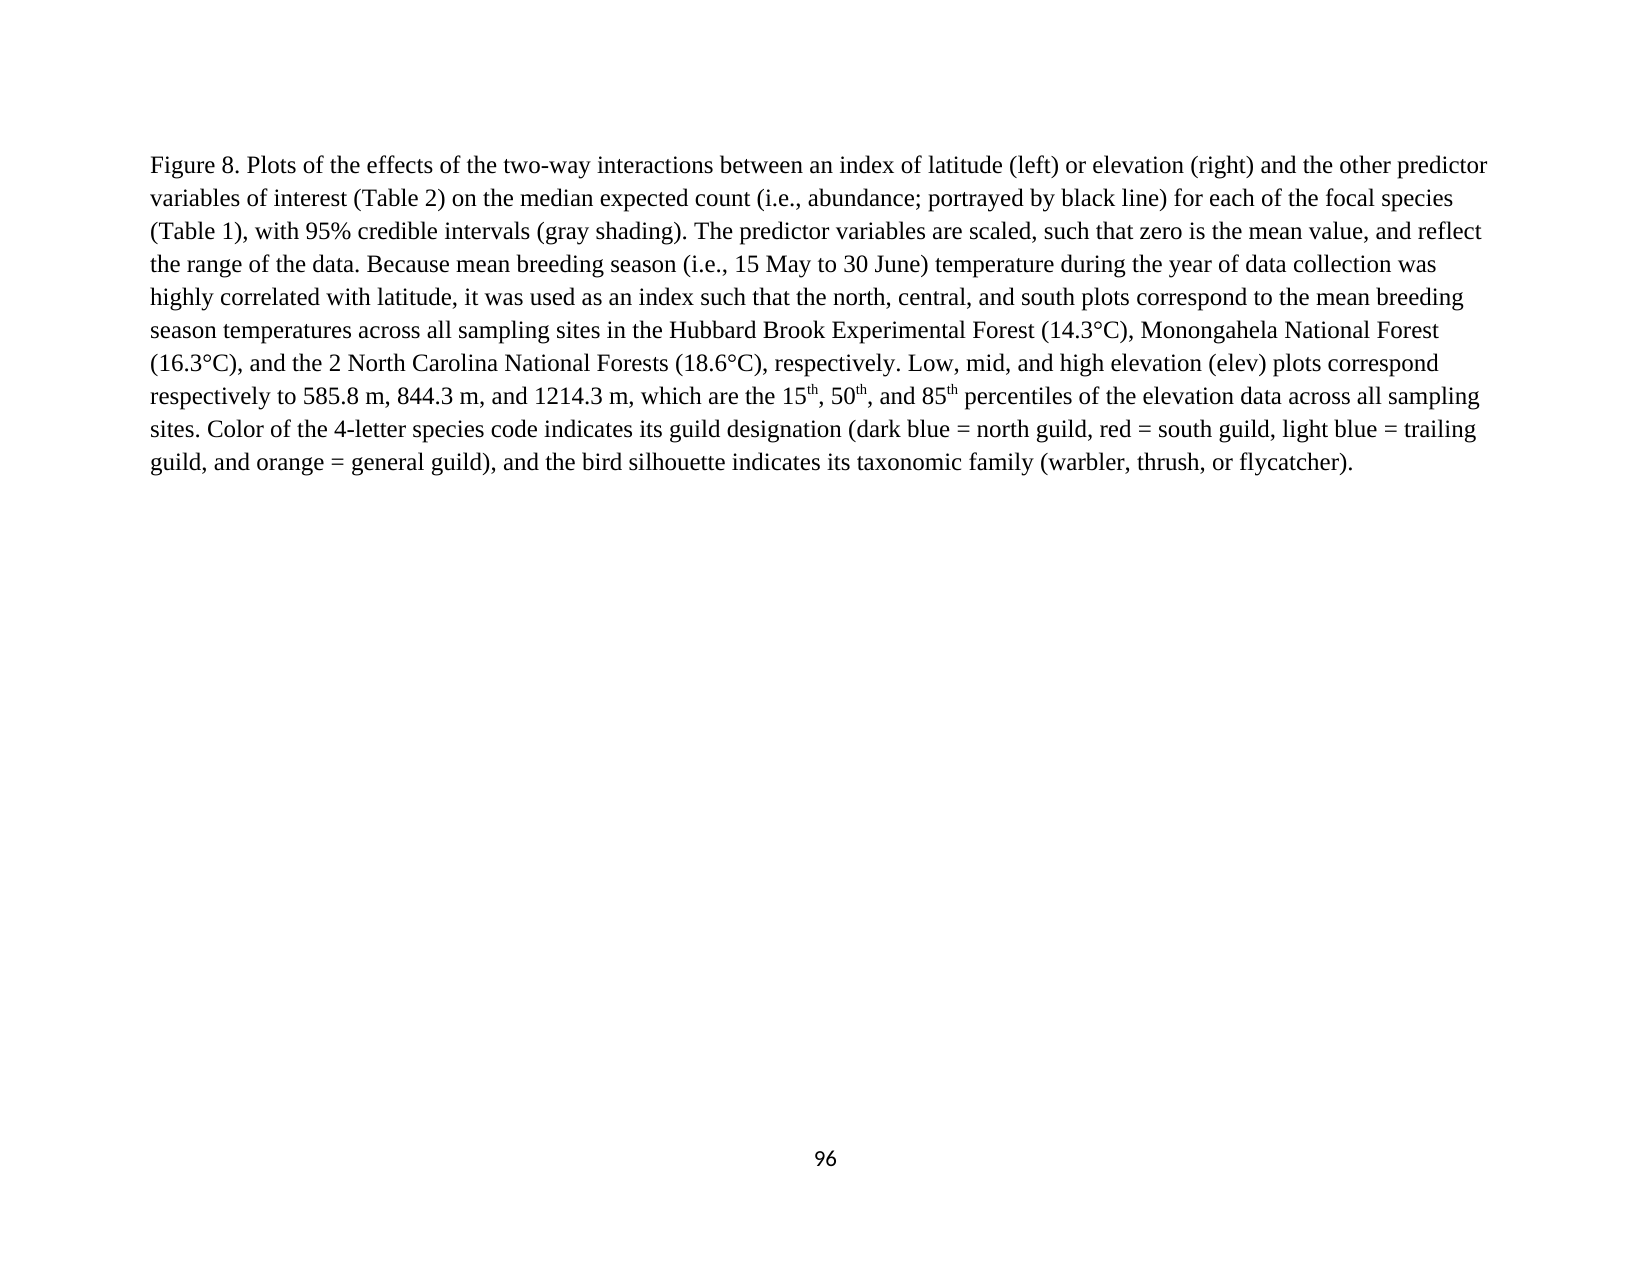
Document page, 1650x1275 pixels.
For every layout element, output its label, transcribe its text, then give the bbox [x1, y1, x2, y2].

text Figure 8. Plots of the effects of the two-way interactions between an index of latitude (left) or elevation (right) and the other predictor variables of interest (Table 2) on the median expected count (i.e., abundance; portrayed by black line) for each of the focal species (Table 1), with 95% credible intervals (gray shading). The predictor variables are scaled, such that zero is the mean value, and reflect the range of the data. Because mean breeding season (i.e., 15 May to 30 June) temperature during the year of data collection was highly correlated with latitude, it was used as an index such that the north, central, and south plots correspond to the mean breeding season temperatures across all sampling sites in the Hubbard Brook Experimental Forest (14.3°C), Monongahela National Forest (16.3°C), and the 2 North Carolina National Forests (18.6°C), respectively. Low, mid, and high elevation (elev) plots correspond respectively to 585.8 m, 844.3 m, and 1214.3 m, which are the 15th, 50th, and 85th percentiles of the elevation data across all sampling sites. Color of the 4-letter species code indicates its guild designation (dark blue = north guild, red = south guild, light blue = trailing guild, and orange = general guild), and the bird silhouette indicates its taxonomic family (warbler, thrush, or flycatcher). [150, 150, 1500, 476]
